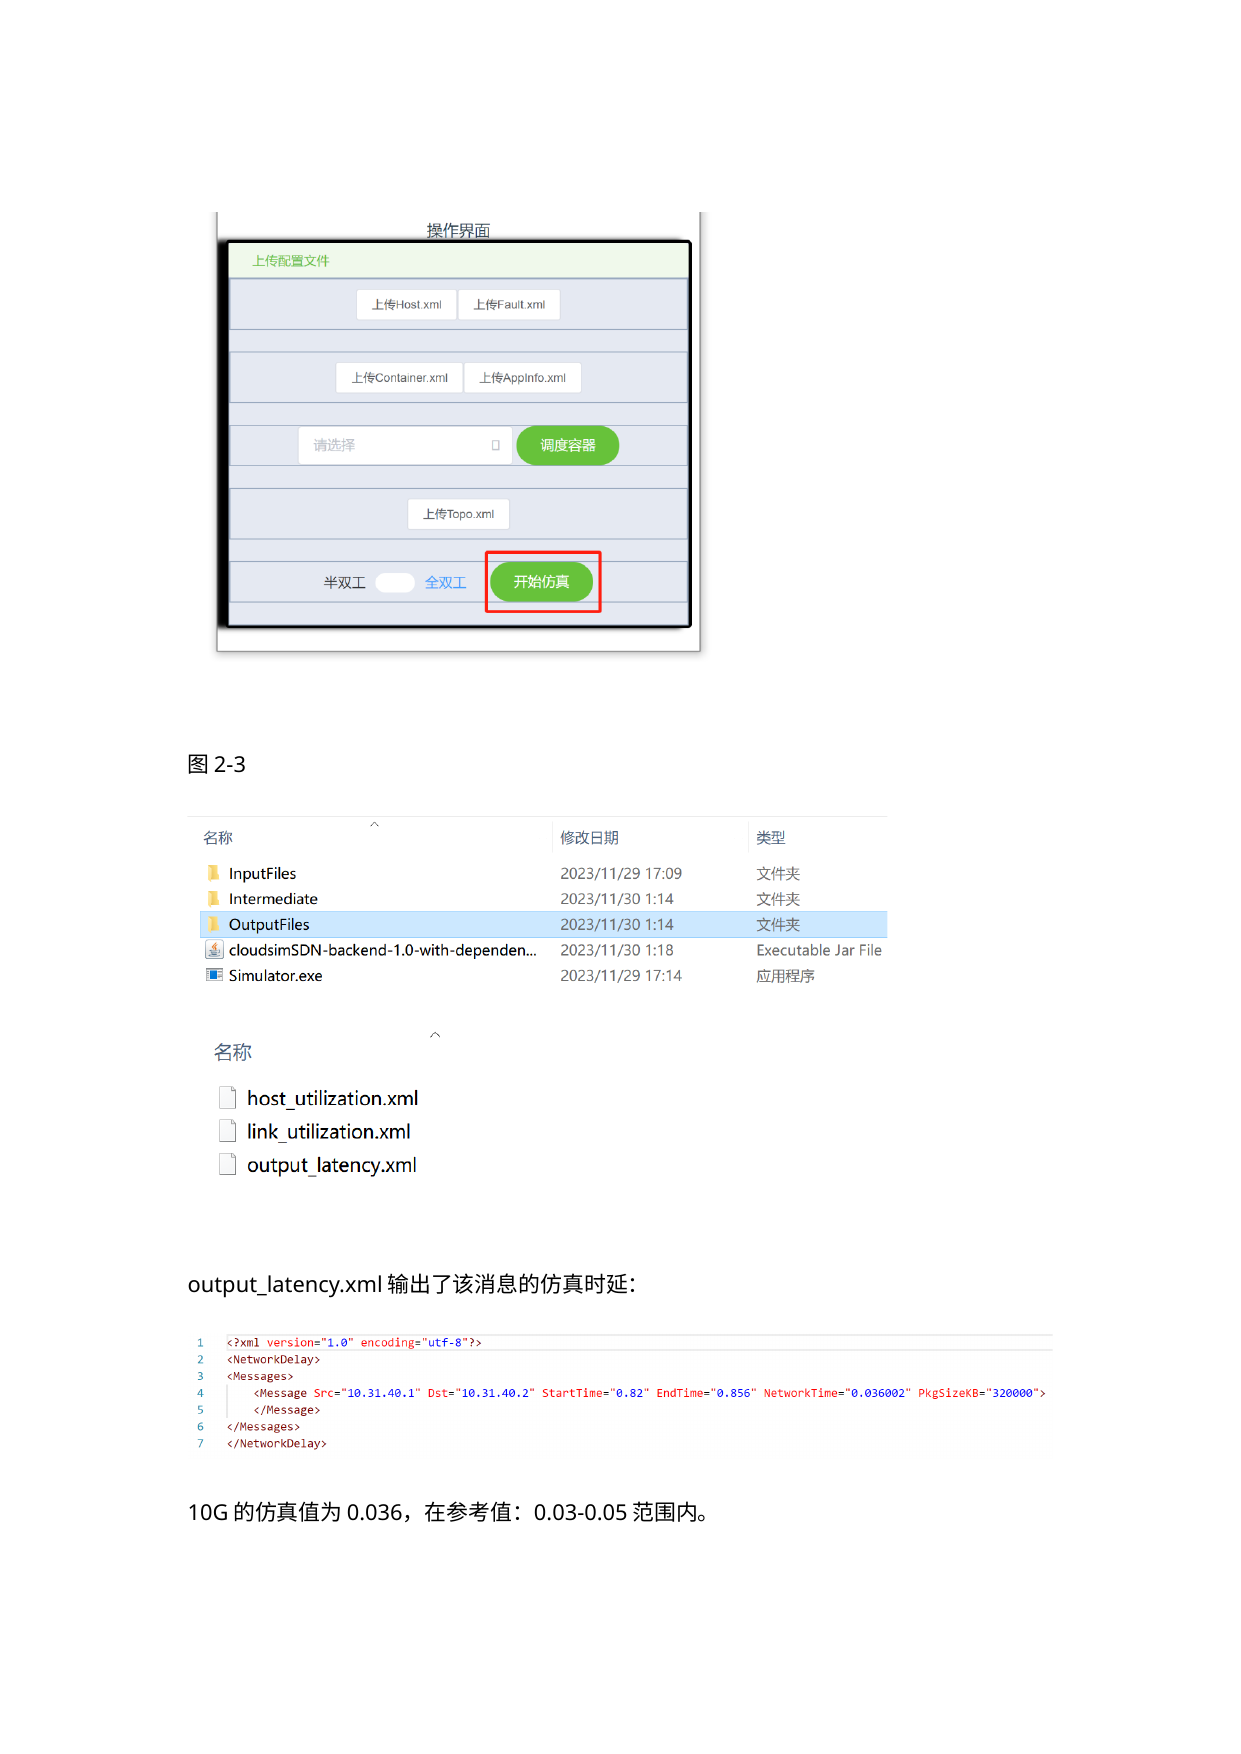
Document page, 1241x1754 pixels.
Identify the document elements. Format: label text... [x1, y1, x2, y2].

picture [194, 212, 718, 664]
picture [187, 1030, 573, 1195]
text output_latency.xml输出了该消息的仿真时延： [187, 1267, 1053, 1299]
text 10G的仿真值为0.036，在参考值：0.03-0.05范围内。 [187, 1494, 1053, 1527]
picture [187, 1333, 1053, 1459]
text 图2-3 [187, 747, 1053, 779]
picture [187, 812, 888, 999]
